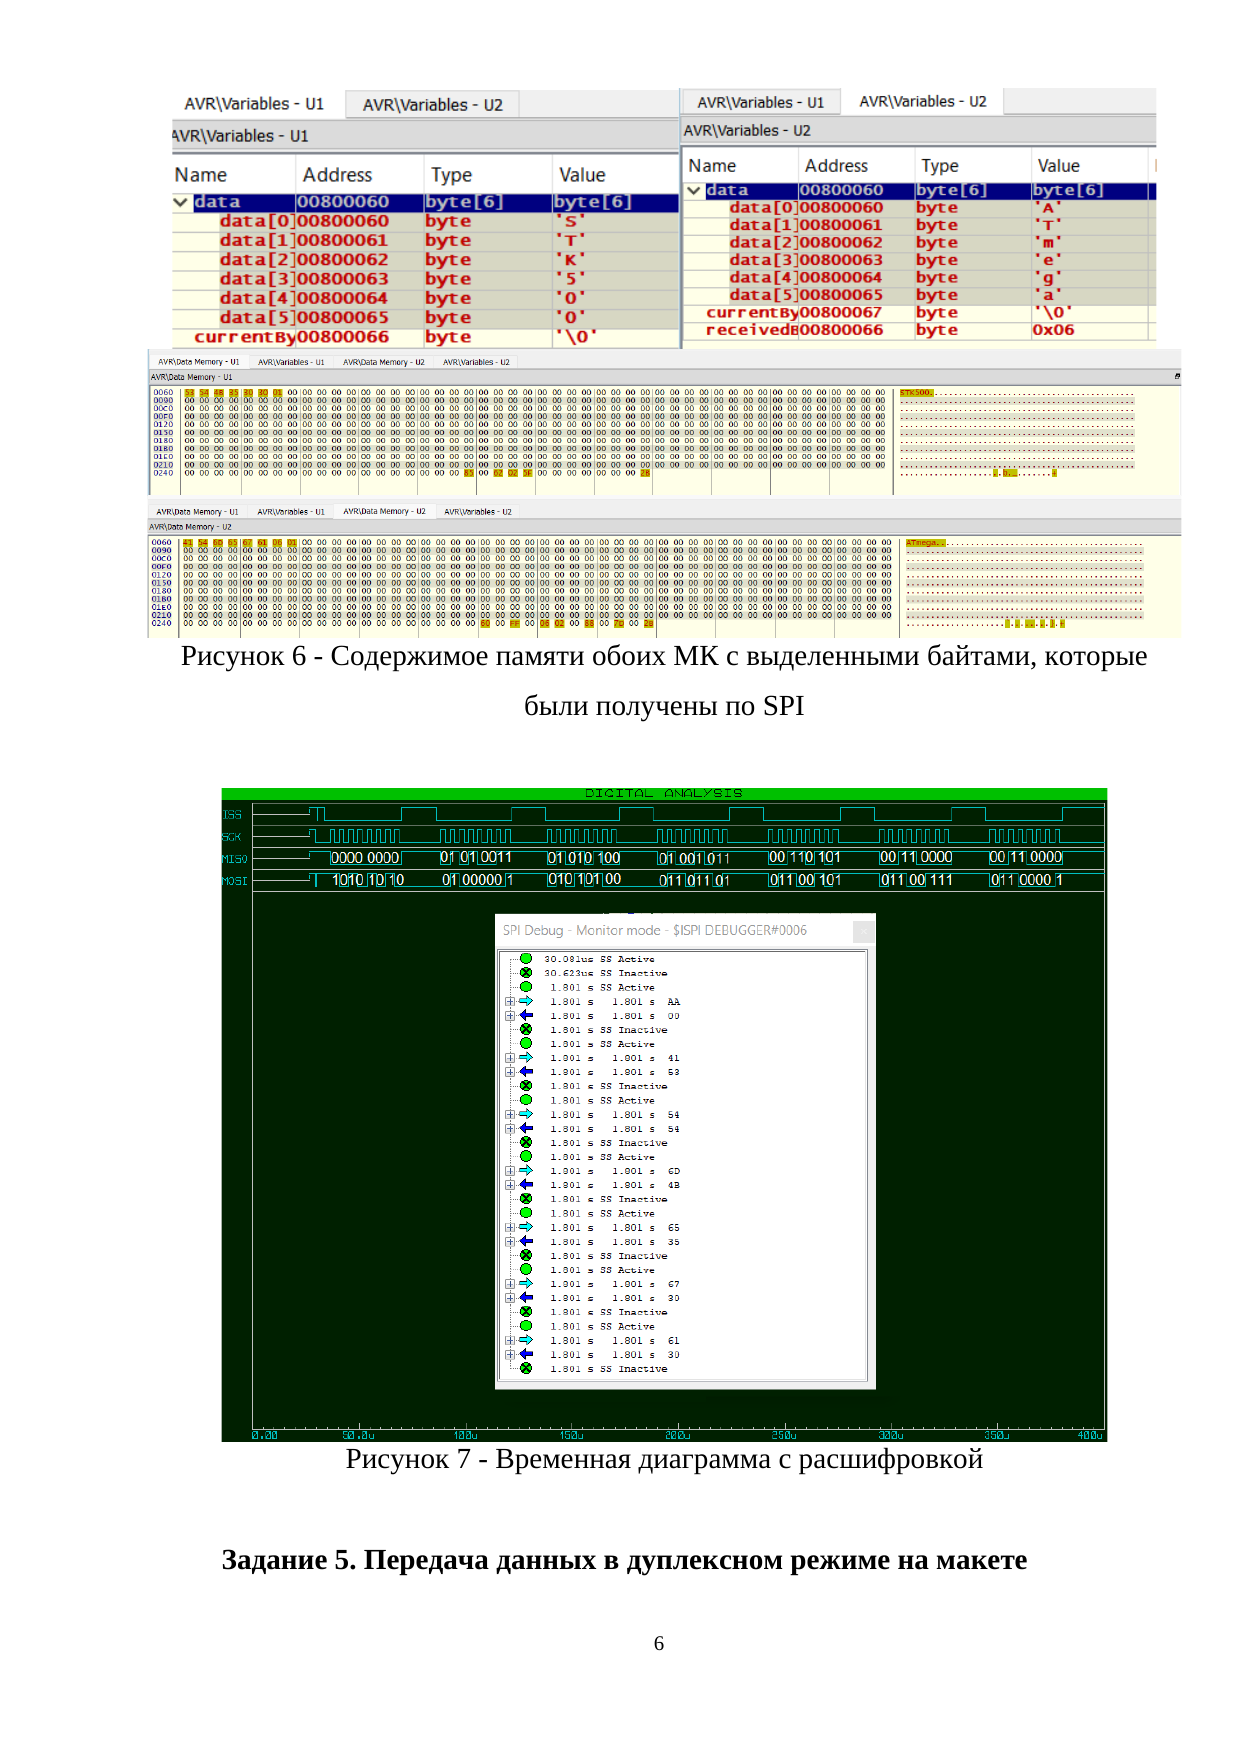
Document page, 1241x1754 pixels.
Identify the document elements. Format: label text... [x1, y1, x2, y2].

picture [221, 788, 1108, 1442]
list Задание 5. Передача данных в дуплексном режиме на макете [148, 1542, 1181, 1576]
list были получены по SPI [148, 688, 1181, 722]
picture [147, 88, 1182, 638]
list Рисунок 7 - Временная диаграмма с расшифровкой [148, 1441, 1181, 1475]
list Рисунок 6 - Содержимое памяти обоих МК с выделенными байтами, которые [148, 638, 1181, 672]
